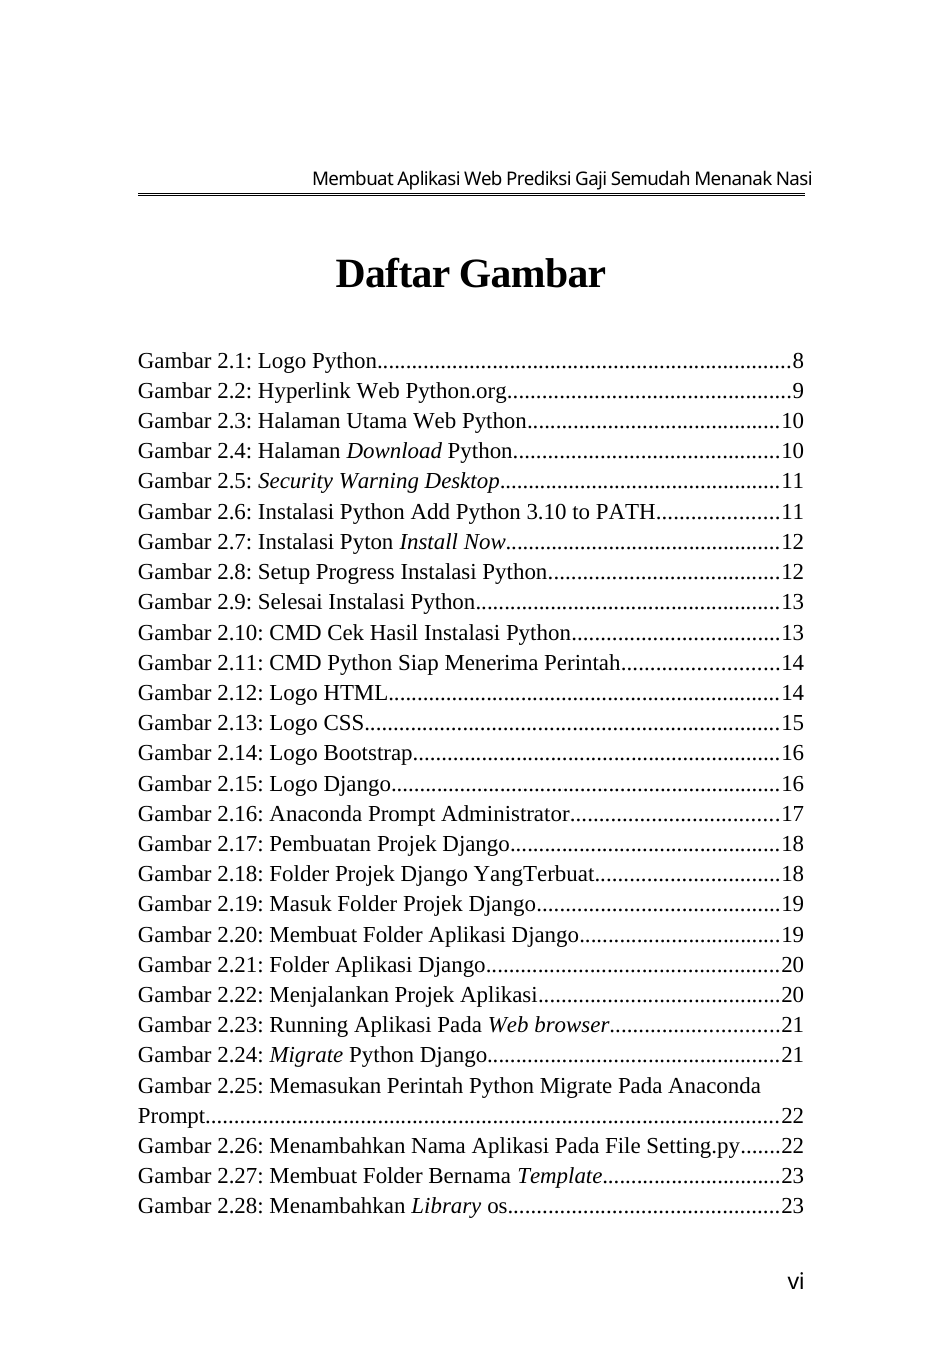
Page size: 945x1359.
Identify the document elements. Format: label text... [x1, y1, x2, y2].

text Gambar 2.6: Instalasi Python Add Python 3.10 to PATH 11 [138, 498, 805, 524]
text Gambar 2.22: Menjalankan Projek Aplikasi 20 [138, 981, 805, 1007]
text Gambar 2.7: Instalasi Pyton Install Now 12 [138, 528, 805, 554]
text Gambar 2.1: Logo Python 8 [138, 347, 805, 373]
text Gambar 2.26: Menambahkan Nama Aplikasi Pada File Setting.py 22 [138, 1132, 805, 1158]
text Gambar 2.15: Logo Django 16 [138, 769, 805, 796]
text Gambar 2.10: CMD Cek Hasil Instalasi Python 13 [138, 618, 805, 645]
text Gambar 2.9: Selesai Instalasi Python 13 [138, 588, 805, 615]
text Gambar 2.13: Logo CSS 15 [138, 709, 805, 736]
text Gambar 2.27: Membuat Folder Bernama Template 23 [138, 1162, 805, 1189]
subtitle Daftar Gambar [138, 249, 804, 297]
text Gambar 2.20: Membuat Folder Aplikasi Django 19 [138, 921, 805, 947]
text Gambar 2.17: Pembuatan Projek Django 18 [138, 830, 805, 856]
text Gambar 2.2: Hyperlink Web Python.org 9 [138, 377, 805, 403]
text Gambar 2.28: Menambahkan Library os 23 [138, 1192, 805, 1219]
text Gambar 2.21: Folder Aplikasi Django 20 [138, 951, 805, 977]
text Gambar 2.24: Migrate Python Django 21 [138, 1041, 805, 1068]
text Gambar 2.23: Running Aplikasi Pada Web browser 21 [138, 1011, 805, 1038]
text Gambar 2.8: Setup Progress Instalasi Python 12 [138, 558, 805, 584]
text Gambar 2.19: Masuk Folder Projek Django 19 [138, 890, 805, 917]
text Gambar 2.12: Logo HTML 14 [138, 679, 805, 705]
text Gambar 2.14: Logo Bootstrap 16 [138, 739, 805, 766]
text Gambar 2.11: CMD Python Siap Menerima Perintah 14 [138, 649, 805, 675]
text Gambar 2.16: Anaconda Prompt Administrator 17 [138, 800, 805, 826]
text Gambar 2.25: Memasukan Perintah Python Migrate Pada Anaconda Prompt 22 [138, 1072, 805, 1128]
text Gambar 2.18: Folder Projek Django YangTerbuat 18 [138, 860, 805, 887]
text Gambar 2.5: Security Warning Desktop 11 [138, 467, 805, 494]
text Gambar 2.3: Halaman Utama Web Python 10 [138, 407, 805, 433]
text Gambar 2.4: Halaman Download Python 10 [138, 437, 805, 464]
